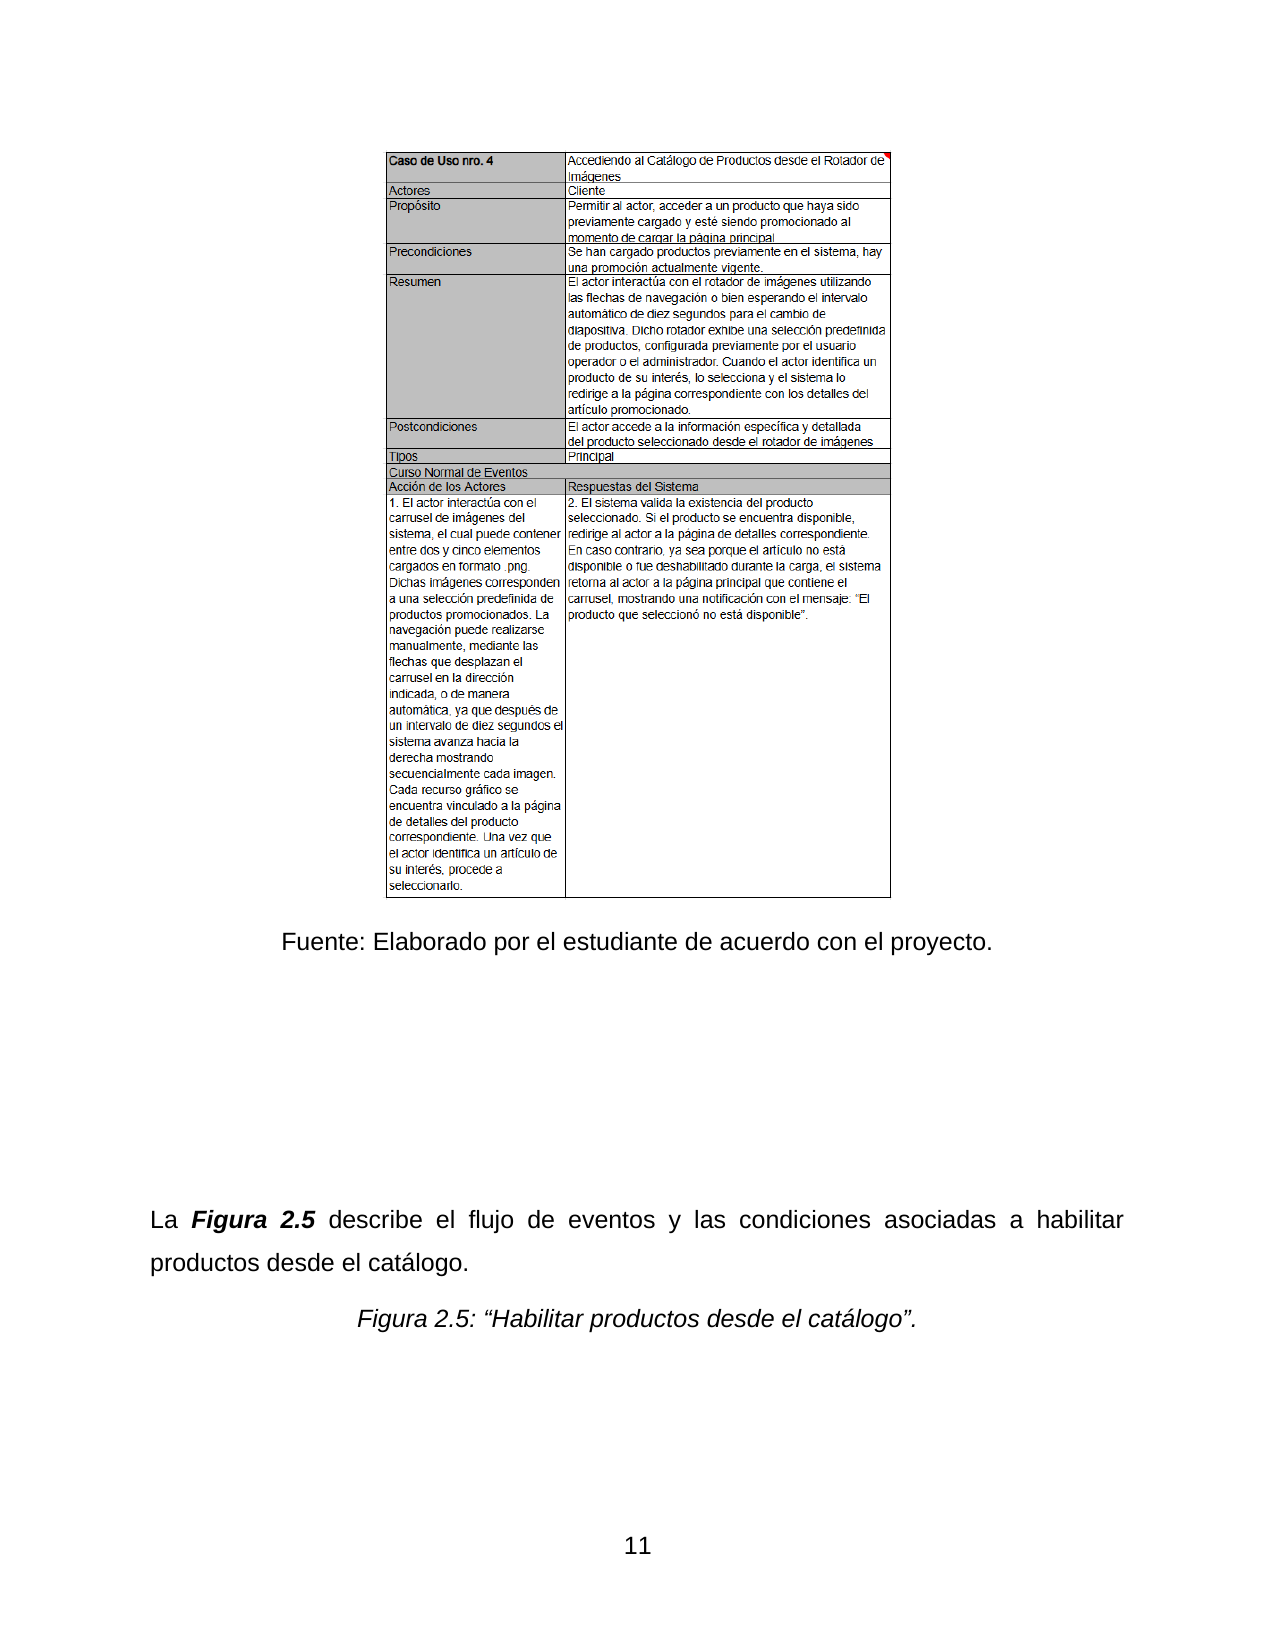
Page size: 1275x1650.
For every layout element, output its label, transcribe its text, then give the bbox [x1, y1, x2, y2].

text Fuente: Elaborado por el estudiante de acuerdo con el proyecto. [150, 927, 1125, 956]
picture [382, 150, 893, 900]
text La Figura 2.5 describe el flujo de eventos y las condiciones asociadas a habilitar productos desde el catálogo. [150, 1205, 1125, 1277]
text Figura 2.5: “Habilitar productos desde el catálogo”. [150, 1304, 1125, 1332]
